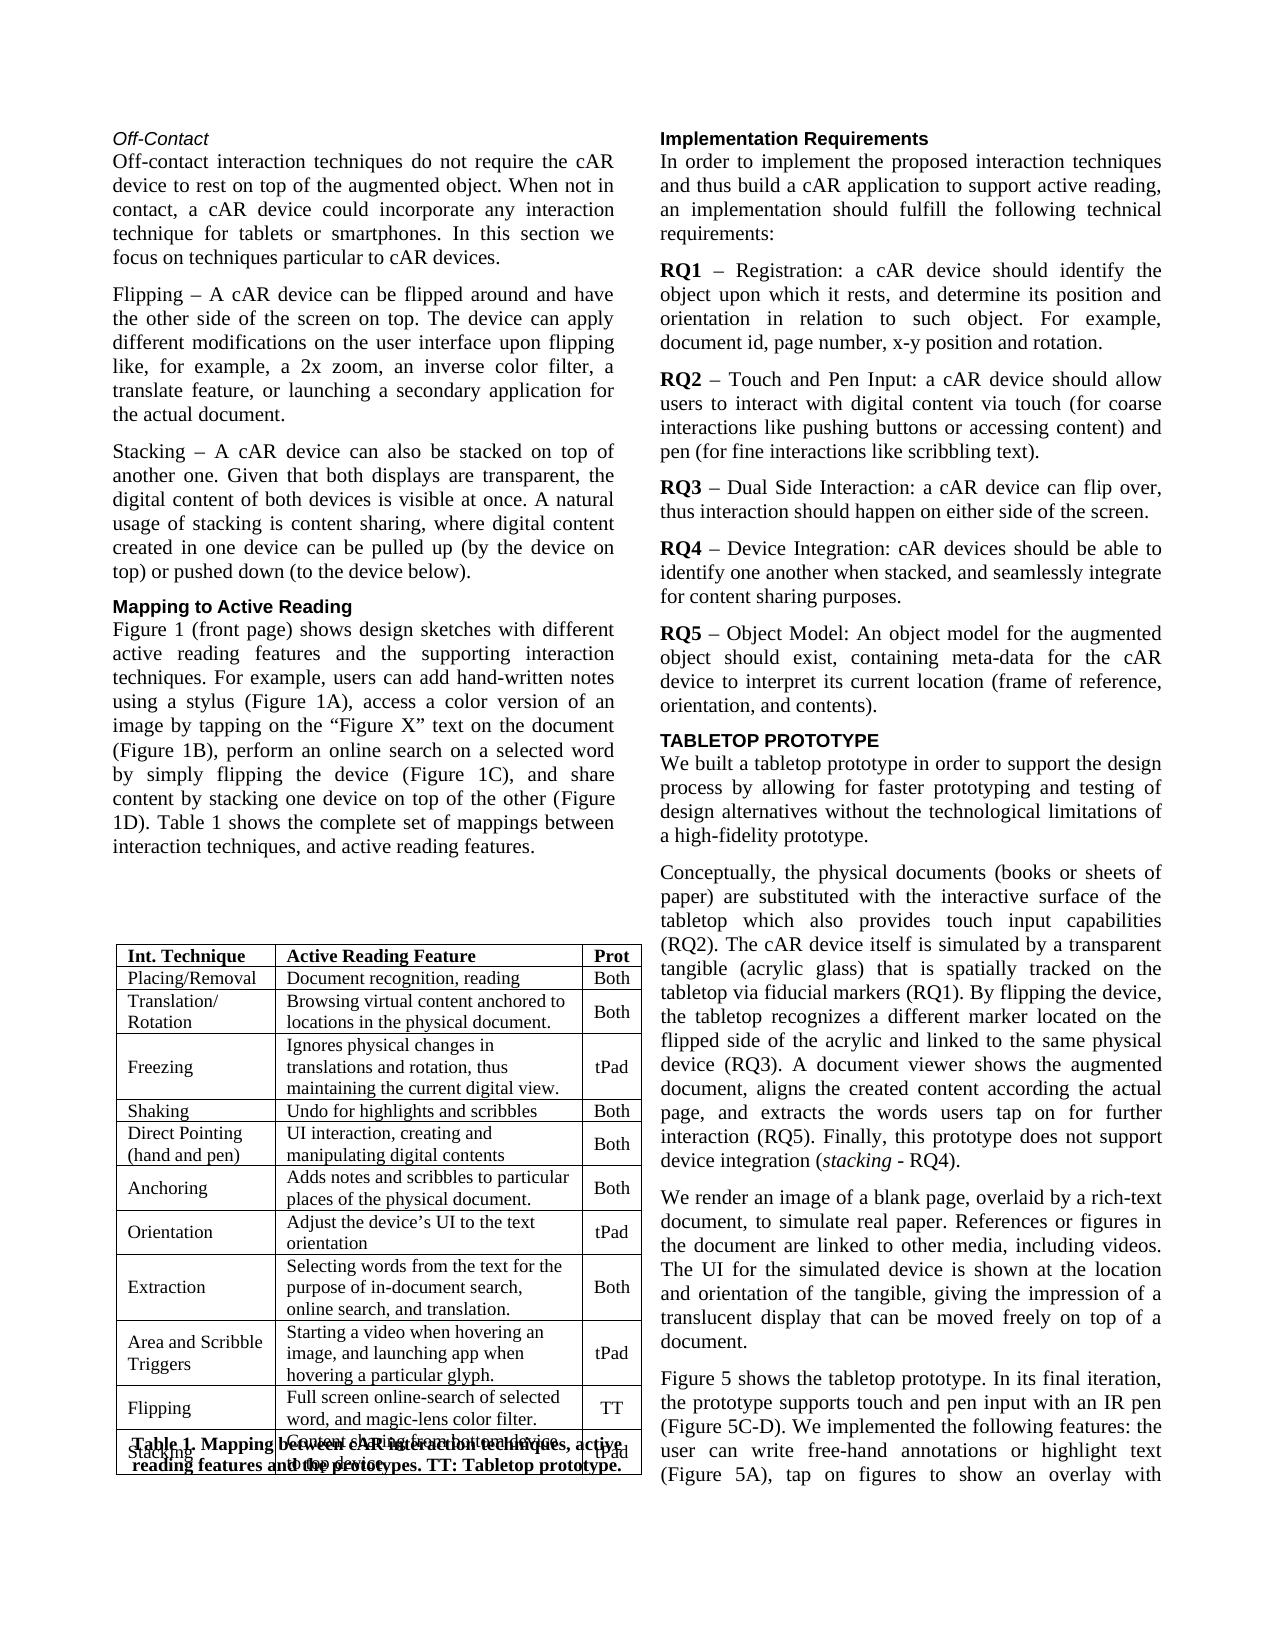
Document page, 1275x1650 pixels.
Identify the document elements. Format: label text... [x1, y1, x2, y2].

subtitle Off-Contact [112, 127, 615, 149]
subtitle Tabletop Prototype [660, 729, 1162, 751]
subtitle Mapping to Active Reading [112, 596, 615, 617]
text Conceptually, the physical documents (books or sheets of paper) are substituted with the interactive surface of the tabletop which also provides touch input capabilities (RQ2). The cAR device itself is simulated by a transparent tangible (acrylic glass) that is spatially tracked on the tabletop via fiducial markers (RQ1). By flipping the device, the tabletop recognizes a different marker located on the flipped side of the acrylic and linked to the same physical device (RQ3). A document viewer shows the augmented document, aligns the created content according the actual page, and extracts the words users tap on for further interaction (RQ5). Finally, this prototype does not support device integration (stacking - RQ4). [660, 860, 1162, 1172]
text We built a tabletop prototype in order to support the design process by allowing for faster prototyping and testing of design alternatives without the technological limitations of a high-fidelity prototype. [660, 751, 1162, 847]
text We render an image of a blank page, overlaid by a rich-text document, to simulate real paper. References or figures in the document are linked to other media, including videos. The UI for the simulated device is shown at the location and orientation of the tangible, giving the impression of a translucent display that can be moved freely on top of a document. [660, 1185, 1162, 1353]
text Stacking – A cAR device can also be stacked on top of another one. Given that both displays are transparent, the digital content of both devices is visible at once. A natural usage of stacking is content sharing, where digital content created in one device can be pulled up (by the device on top) or pushed down (to the device below). [112, 439, 615, 583]
text RQ5 – Object Model: An object model for the augmented object should exist, containing meta-data for the cAR device to interpret its current location (frame of reference, orientation, and contents). [660, 621, 1162, 717]
text RQ1 – Registration: a cAR device should identify the object upon which it rests, and determine its position and orientation in relation to such object. For example, document id, page number, x-y position and rotation. [660, 258, 1162, 354]
text In order to implement the proposed interaction techniques and thus build a cAR application to support active reading, an implementation should fulfill the following technical requirements: [660, 149, 1162, 245]
text Figure 1 (front page) shows design sketches with different active reading features and the supporting interaction techniques. For example, users can add hand-written notes using a stylus (Figure 1A), access a color version of an image by tapping on the “Figure X” text on the document (Figure 1B), perform an online search on a selected word by simply flipping the device (Figure 1C), and share content by stacking one device on top of the other (Figure 1D). Table 1 shows the complete set of mappings between interaction techniques, and active reading features. [112, 617, 615, 858]
subtitle Implementation Requirements [660, 127, 1162, 149]
text RQ3 – Dual Side Interaction: a cAR device can flip over, thus interaction should happen on either side of the screen. [660, 475, 1162, 523]
text Off-contact interaction techniques do not require the cAR device to rest on top of the augmented object. When not in contact, a cAR device could incorporate any interaction technique for tablets or smartphones. In this section we focus on techniques particular to cAR devices. [112, 149, 615, 269]
text RQ4 – Device Integration: cAR devices should be able to identify one another when stacked, and seamlessly integrate for content sharing purposes. [660, 536, 1162, 608]
text Flipping – A cAR device can be flipped around and have the other side of the screen on top. The device can apply different modifications on the user interface upon flipping like, for example, a 2x zoom, an inverse color filter, a translate feature, or launching a secondary application for the actual document. [112, 282, 615, 426]
text RQ2 – Touch and Pen Input: a cAR device should allow users to interact with digital content via touch (for coarse interactions like pushing buttons or accessing content) and pen (for fine interactions like scribbling text). [660, 367, 1162, 463]
